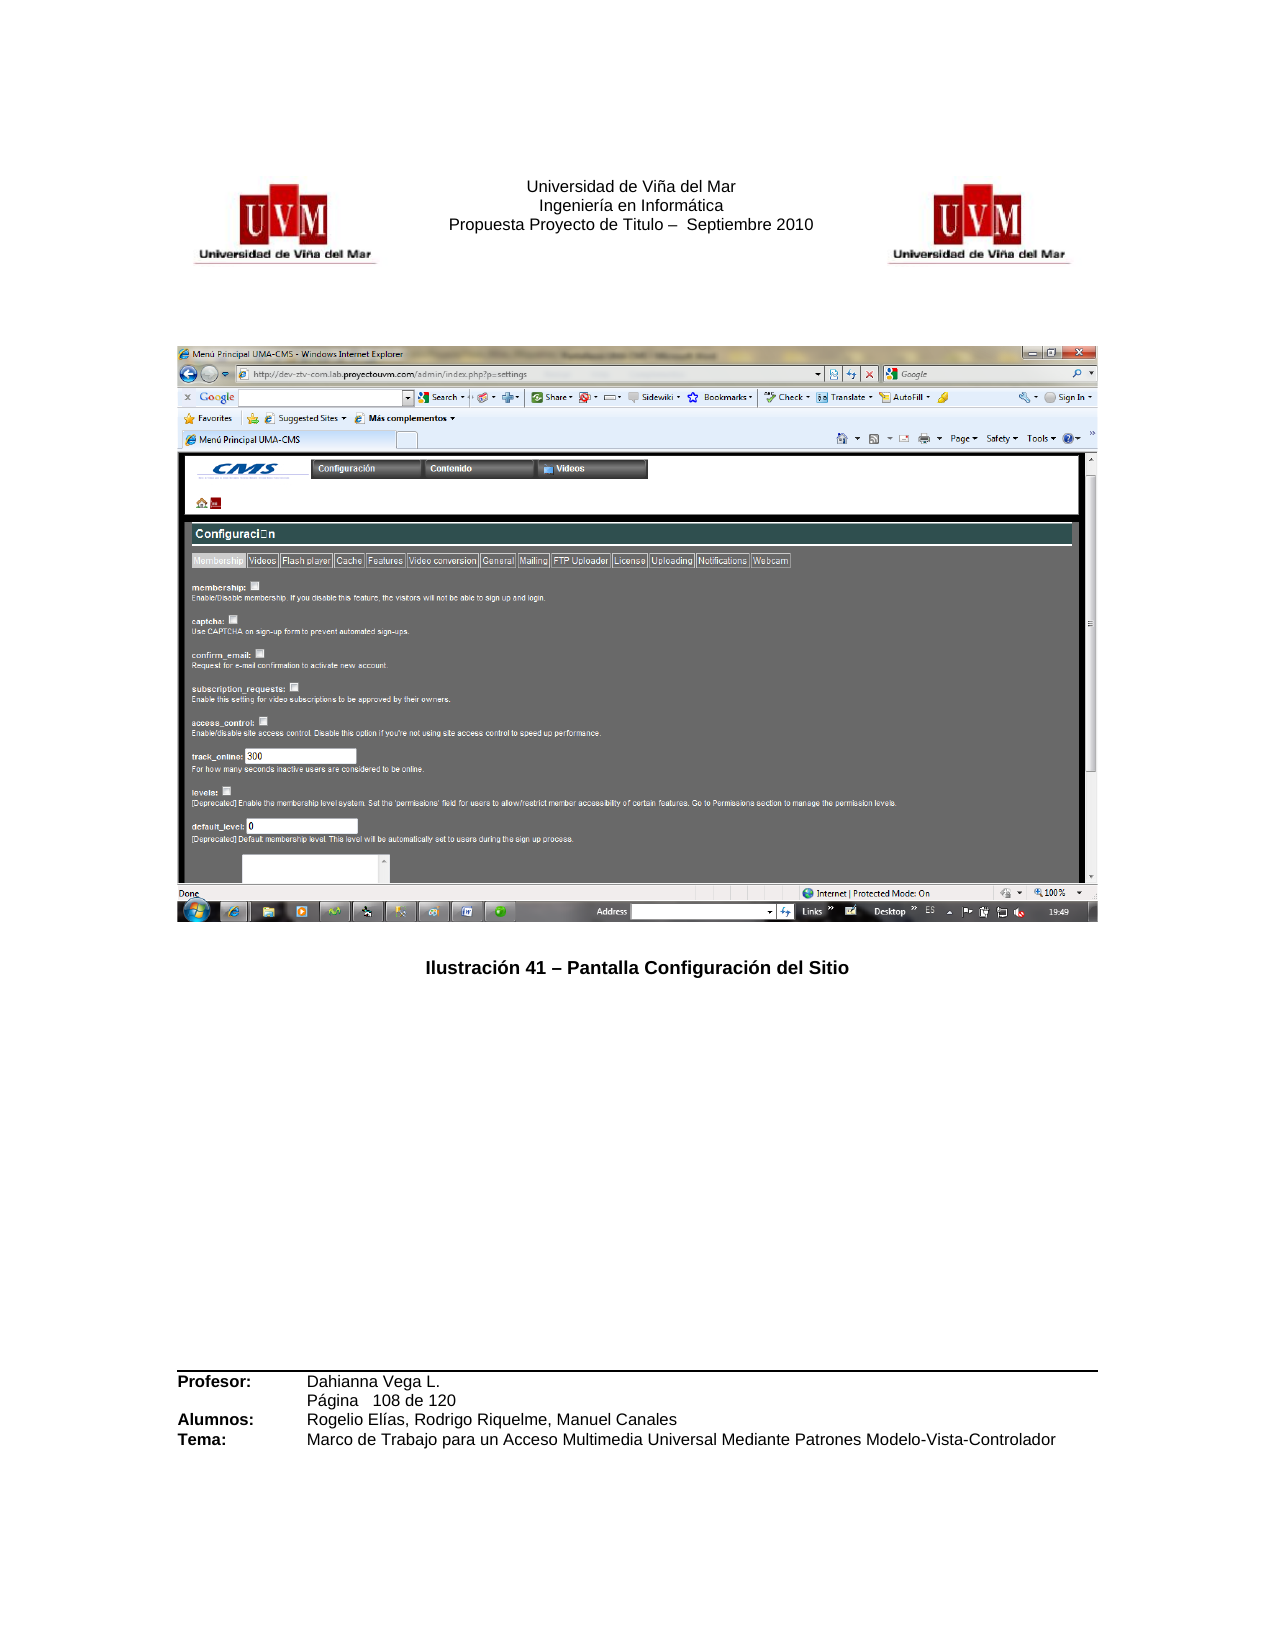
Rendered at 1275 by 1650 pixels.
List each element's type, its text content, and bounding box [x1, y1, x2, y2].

picture [871, 176, 1084, 267]
text Ilustración 41 – Pantalla Configuración del Sitio [177, 957, 1098, 978]
picture [177, 176, 390, 267]
picture [177, 346, 1098, 922]
